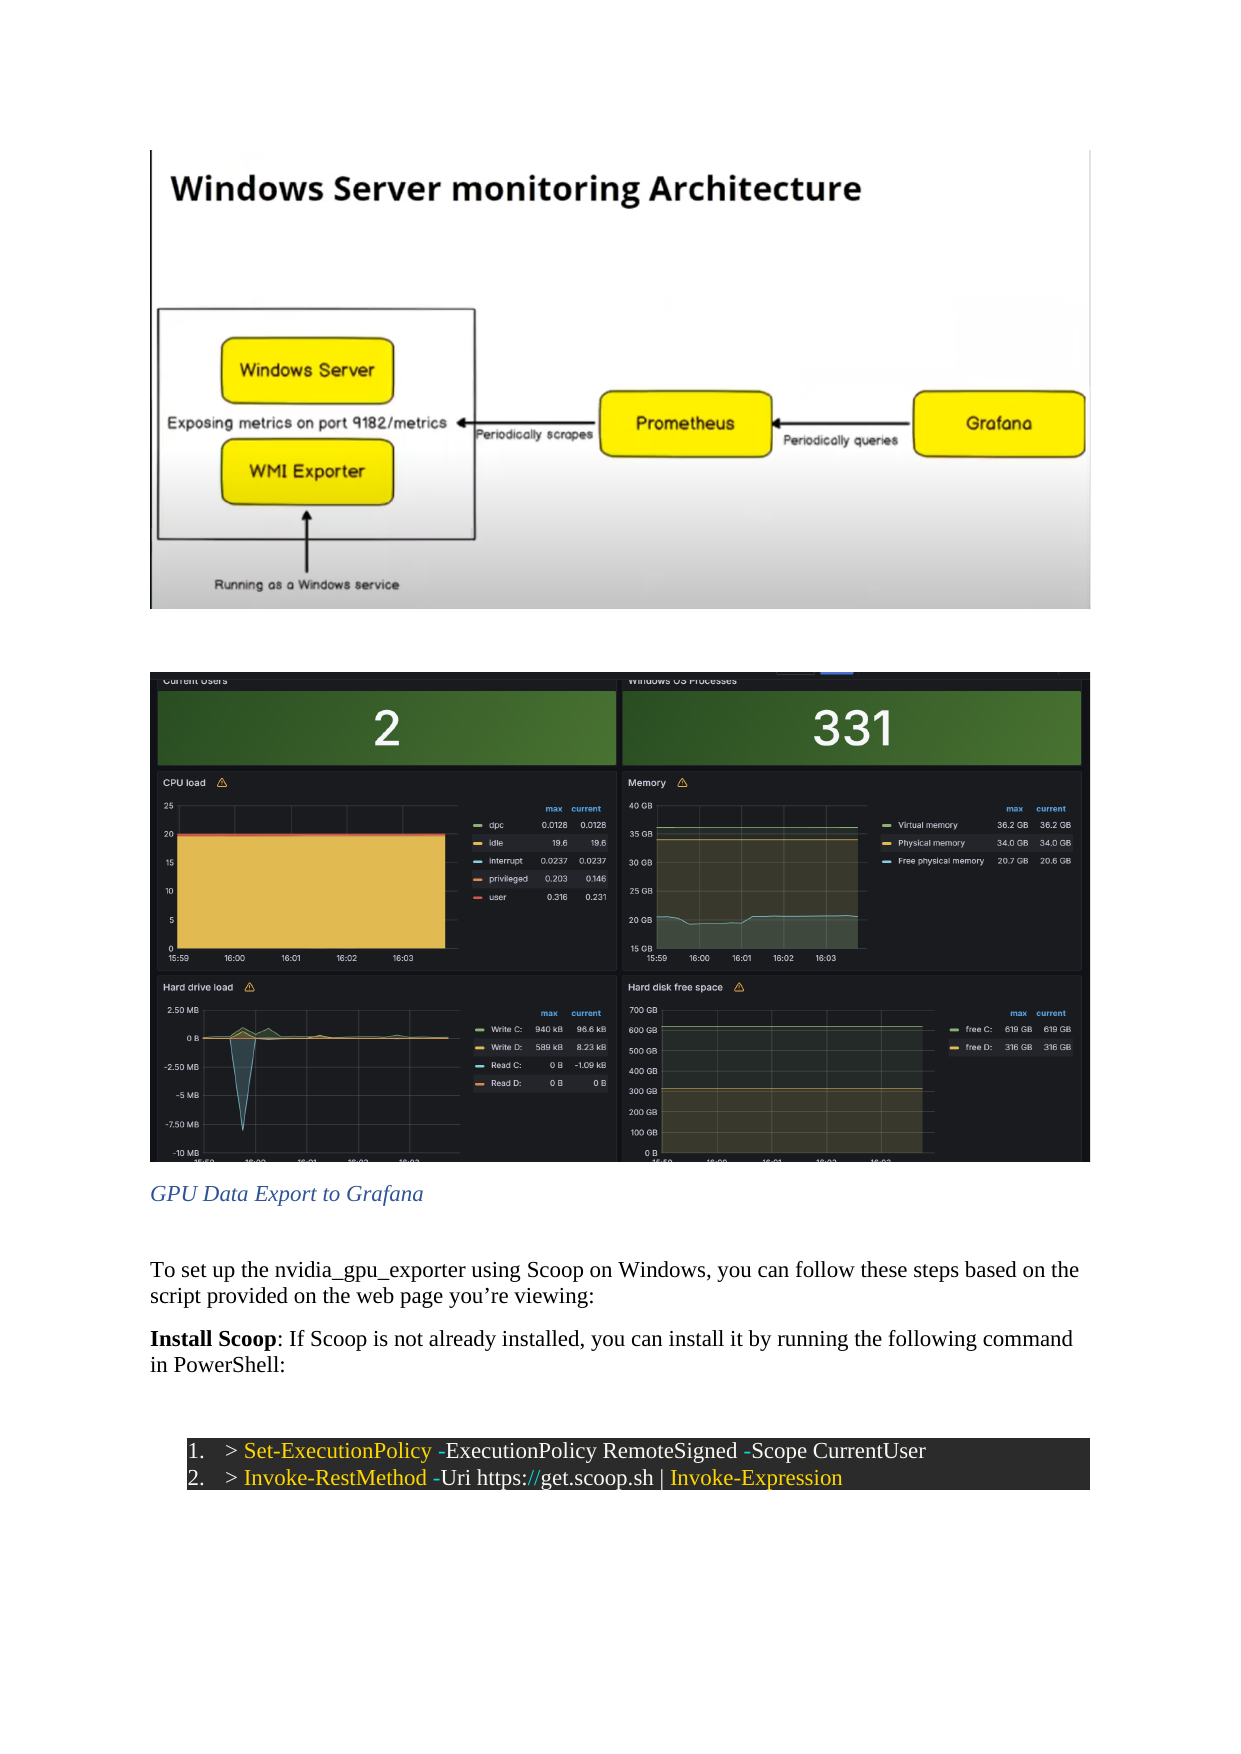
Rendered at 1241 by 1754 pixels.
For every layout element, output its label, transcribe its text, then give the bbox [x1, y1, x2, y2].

picture [150, 150, 1091, 609]
picture [150, 672, 1091, 1162]
text To set up the nvidia_gpu_exporter using Scoop on Windows, you can follow these steps based on the script provided on the web page you’re viewing: [150, 1256, 1090, 1308]
text Install Scoop: If Scoop is not already installed, you can install it by running the following command in PowerShell: [150, 1325, 1090, 1378]
list > Set-ExecutionPolicy -ExecutionPolicy RemoteSigned -Scope CurrentUser [187, 1438, 1090, 1464]
list > Invoke-RestMethod -Uri https://get.scoop.sh | Invoke-Expression [187, 1464, 1090, 1490]
subtitle GPU Data Export to Grafana [150, 1181, 1090, 1207]
